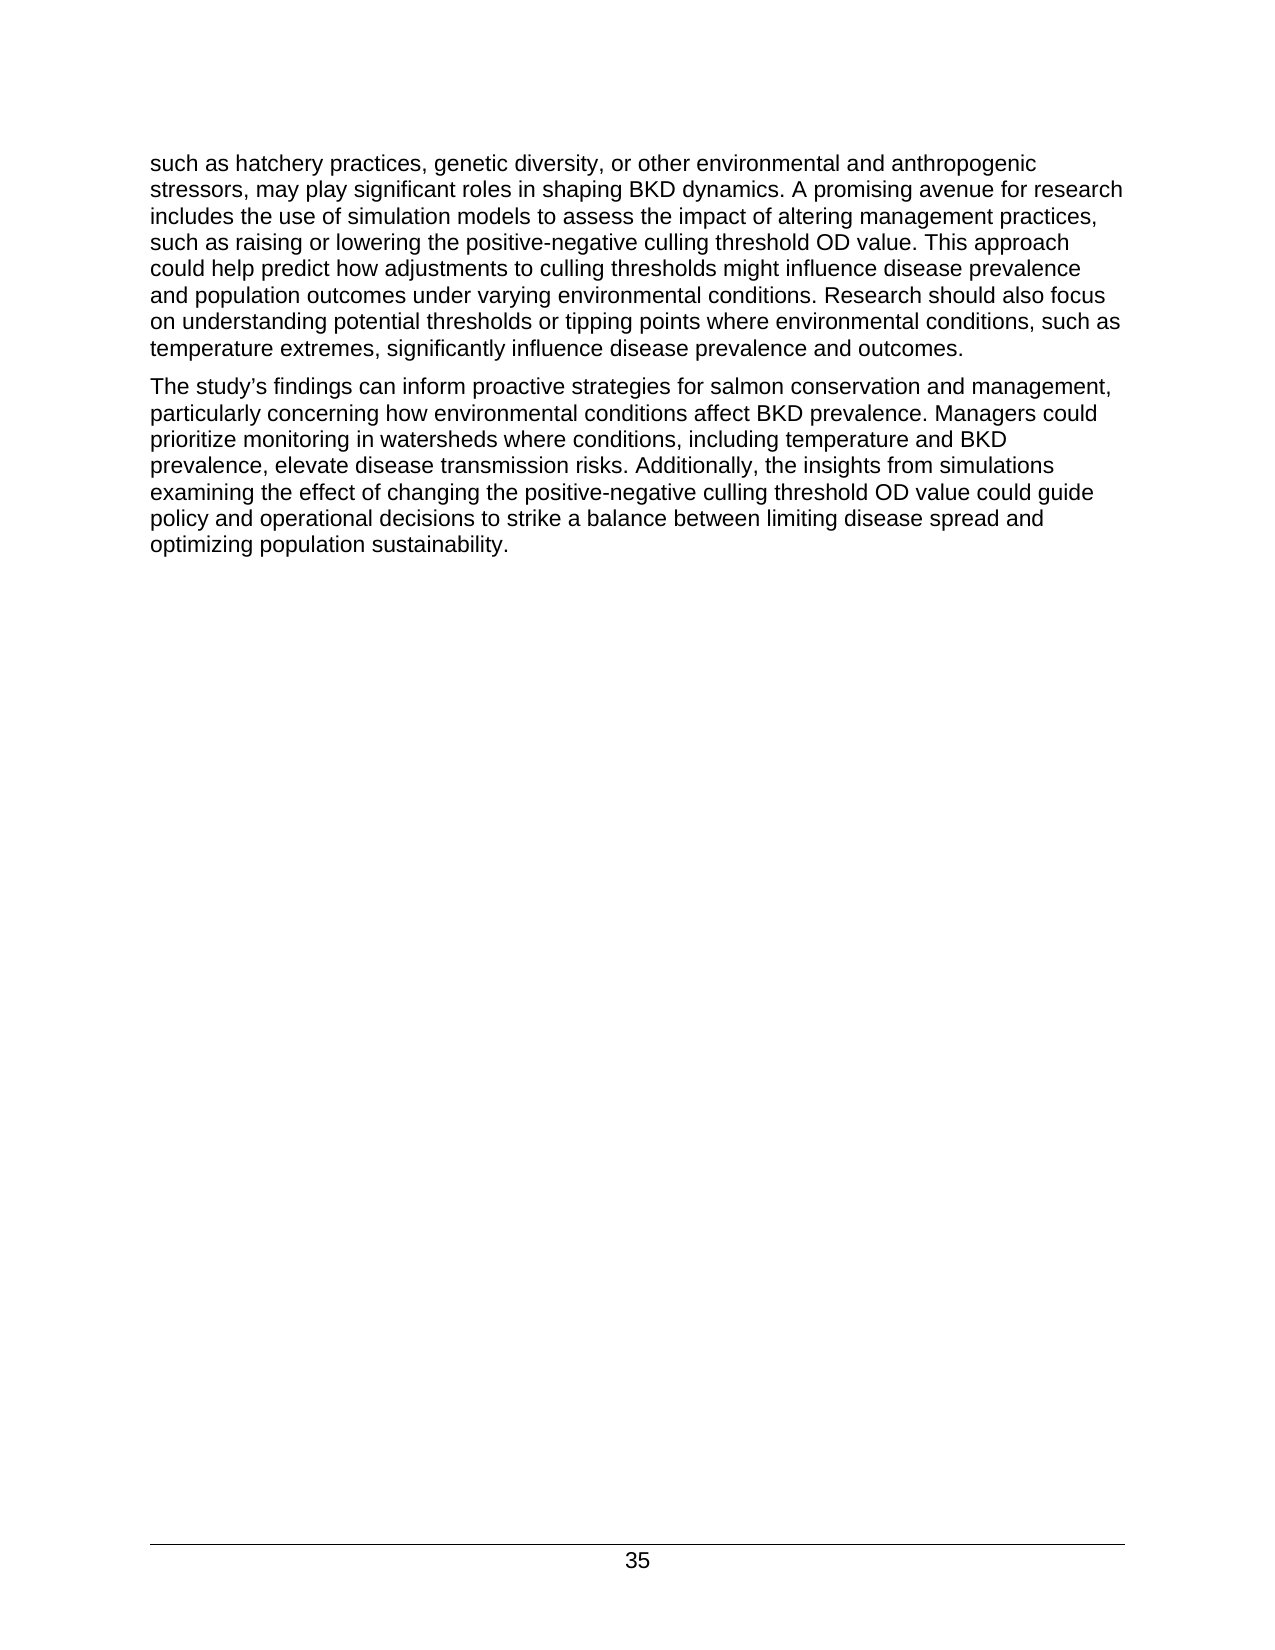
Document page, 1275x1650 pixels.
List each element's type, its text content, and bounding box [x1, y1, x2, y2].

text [150, 150, 1125, 361]
